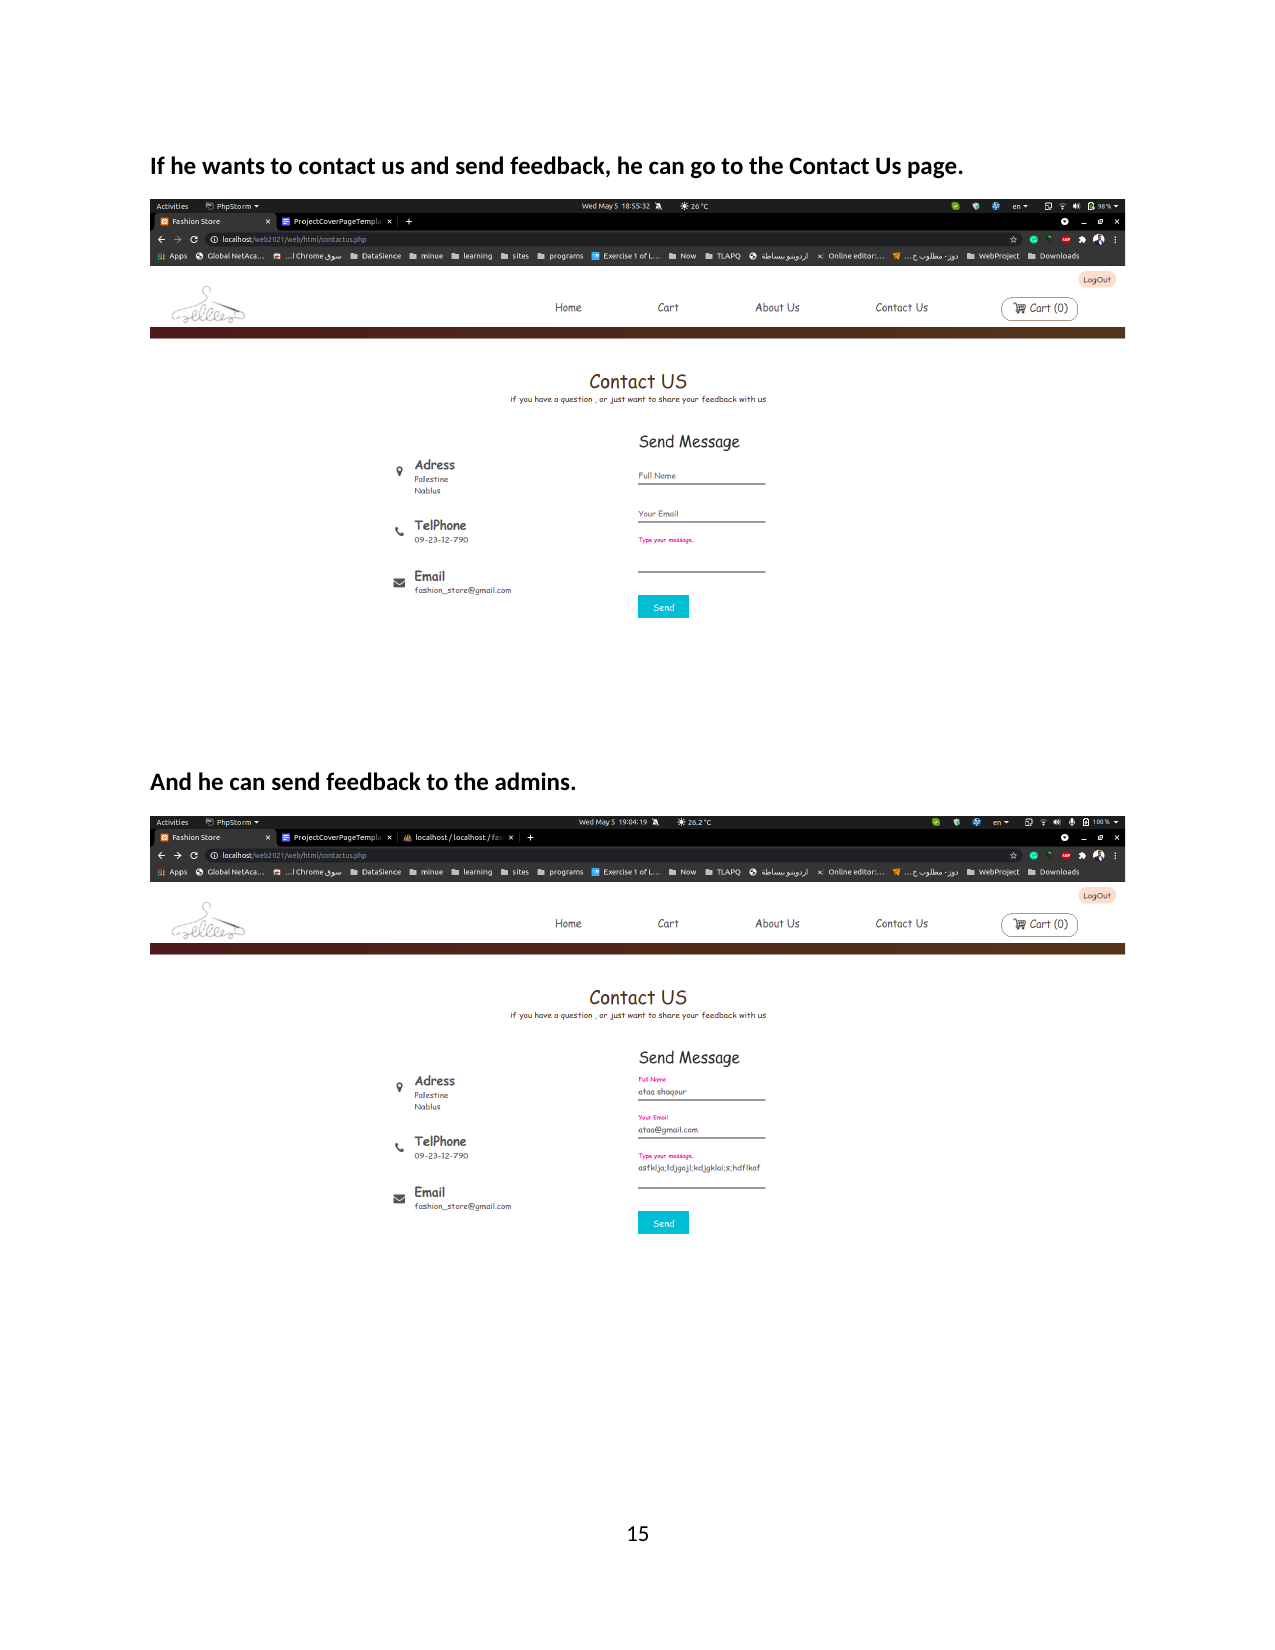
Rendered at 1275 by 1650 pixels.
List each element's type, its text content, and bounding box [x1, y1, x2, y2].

picture [150, 199, 1125, 748]
picture [150, 816, 1125, 1364]
text And he can send feedback to the admins. [150, 766, 1125, 797]
text If he wants to contact us and send feedback, he can go to the Contact Us page. [150, 150, 1125, 181]
